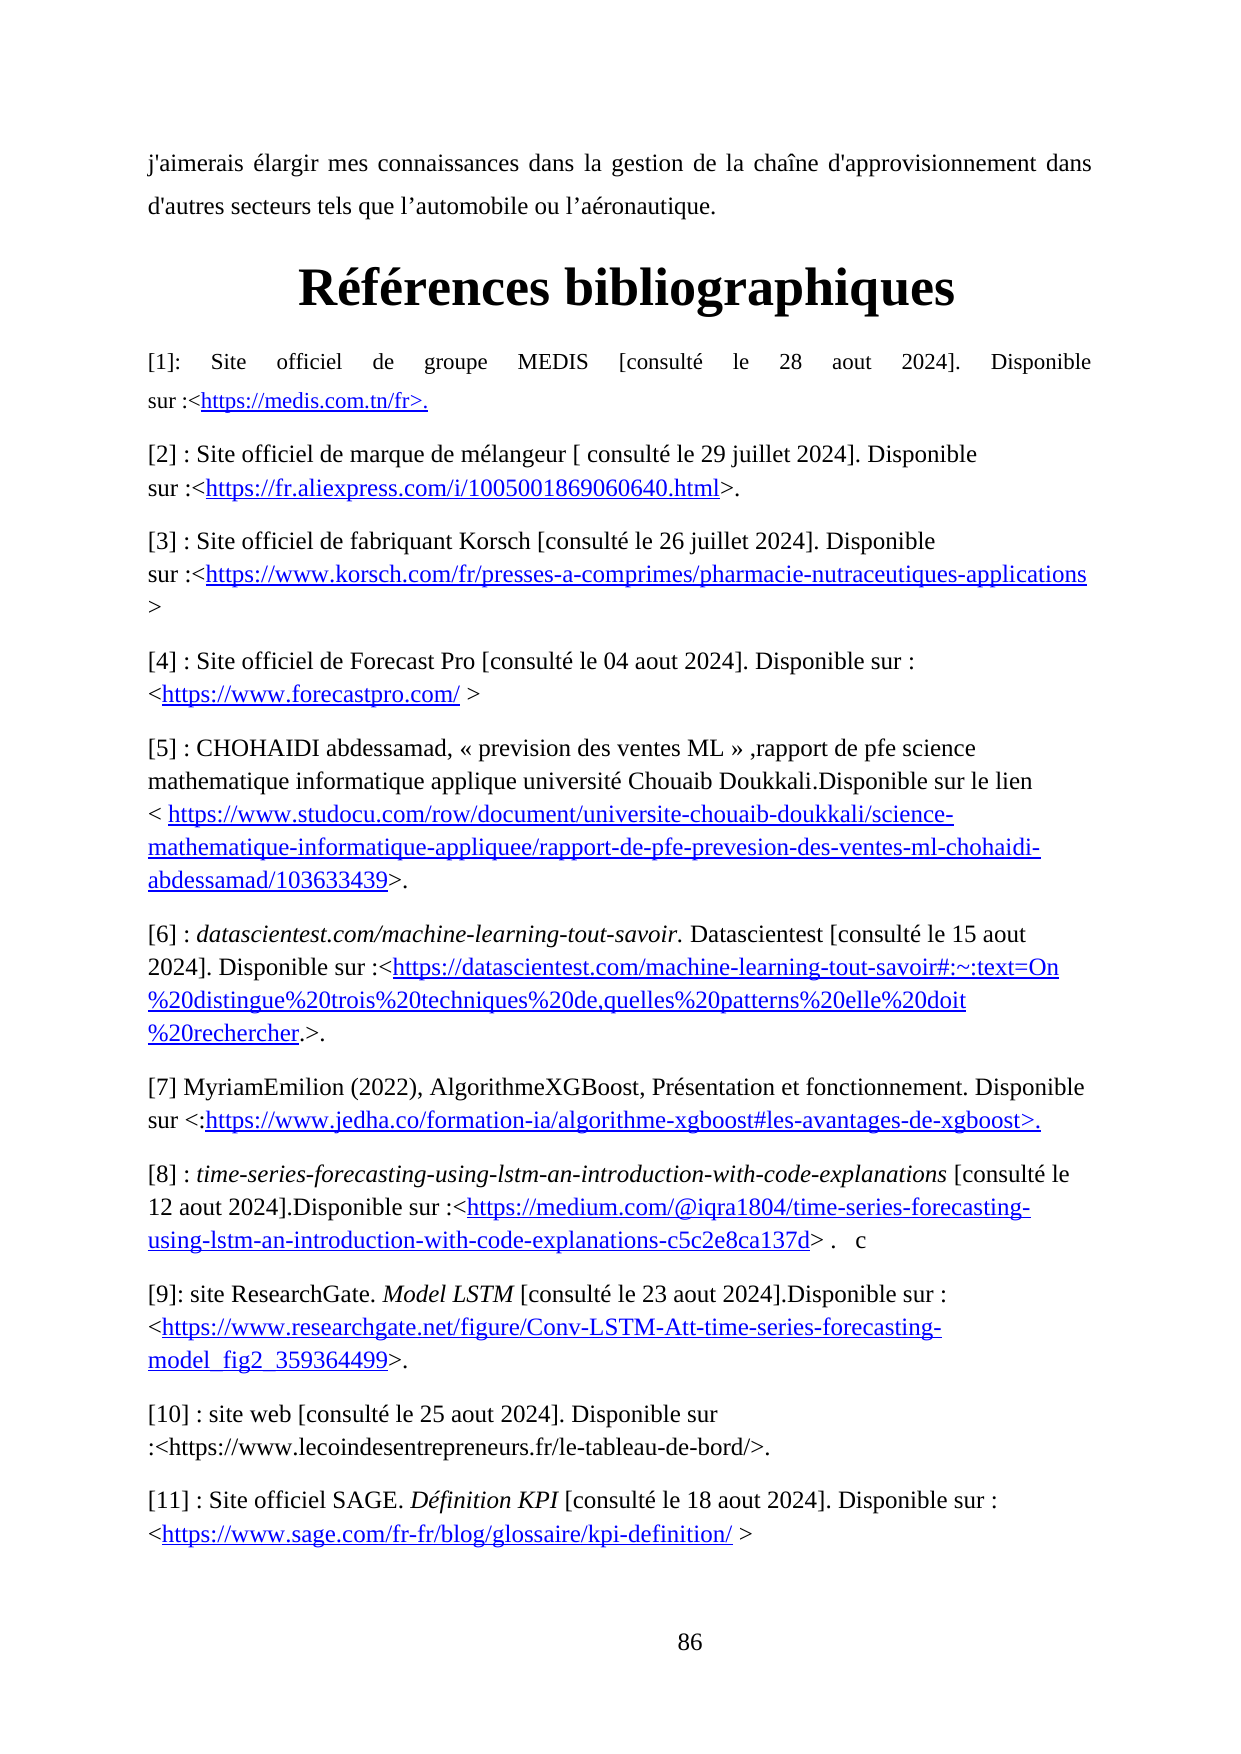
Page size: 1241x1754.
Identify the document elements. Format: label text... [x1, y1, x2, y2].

text [1]: Site officiel de groupe MEDIS [consulté le 28 aout 2024]. Disponible sur :<https://medis.com.tn/fr>. [148, 348, 1093, 414]
text [9]: site ResearchGate. Model LSTM [consulté le 23 aout 2024].Disponible sur : <https://www.researchgate.net/figure/Conv-LSTM-Att-time-series-forecasting-model_fig2_359364499>. [148, 1279, 1093, 1374]
text [11] : Site officiel SAGE. Définition KPI [consulté le 18 aout 2024]. Disponible sur : <https://www.sage.com/fr-fr/blog/glossaire/kpi-definition/ > [148, 1486, 1093, 1547]
text [6] : datascientest.com/machine-learning-tout-savoir. Datascientest [consulté le 15 aout 2024]. Disponible sur :<https://datascientest.com/machine-learning-tout-savoir#:~:text=On%20distingue%20trois%20techniques%20de,quelles%20patterns%20elle%20doit%20rechercher.>. [148, 919, 1093, 1047]
text [10] : site web [consulté le 25 aout 2024]. Disponible sur :<https://www.lecoindesentrepreneurs.fr/le-tableau-de-bord/>. [148, 1399, 1093, 1461]
list Références bibliographiques [148, 255, 1093, 317]
text [7] MyriamEmilion (2022), AlgorithmeXGBoost, Présentation et fonctionnement. Disponible sur <:https://www.jedha.co/formation-ia/algorithme-xgboost#les-avantages-de-xgboost>. [148, 1072, 1093, 1134]
text [3] : Site officiel de fabriquant Korsch [consulté le 26 juillet 2024]. Disponible sur :<https://www.korsch.com/fr/presses-a-comprimes/pharmacie-nutraceutiques-applications > [148, 526, 1093, 621]
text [148, 148, 1093, 219]
text [2] : Site officiel de marque de mélangeur [ consulté le 29 juillet 2024]. Disponible sur :<https://fr.aliexpress.com/i/1005001869060640.html>. [148, 439, 1093, 501]
text [8] : time-series-forecasting-using-lstm-an-introduction-with-code-explanations [consulté le 12 aout 2024].Disponible sur :<https://medium.com/@iqra1804/time-series-forecasting-using-lstm-an-introduction-with-code-explanations-c5c2e8ca137d> . c [148, 1159, 1093, 1254]
text [4] : Site officiel de Forecast Pro [consulté le 04 aout 2024]. Disponible sur : <https://www.forecastpro.com/ > [148, 646, 1093, 708]
text [5] : CHOHAIDI abdessamad, « prevision des ventes ML » ,rapport de pfe science mathematique informatique applique université Chouaib Doukkali.Disponible sur le lien < https://www.studocu.com/row/document/universite-chouaib-doukkali/science-mathematique-informatique-appliquee/rapport-de-pfe-prevesion-des-ventes-ml-chohaidi-abdessamad/103633439>. [148, 733, 1093, 894]
